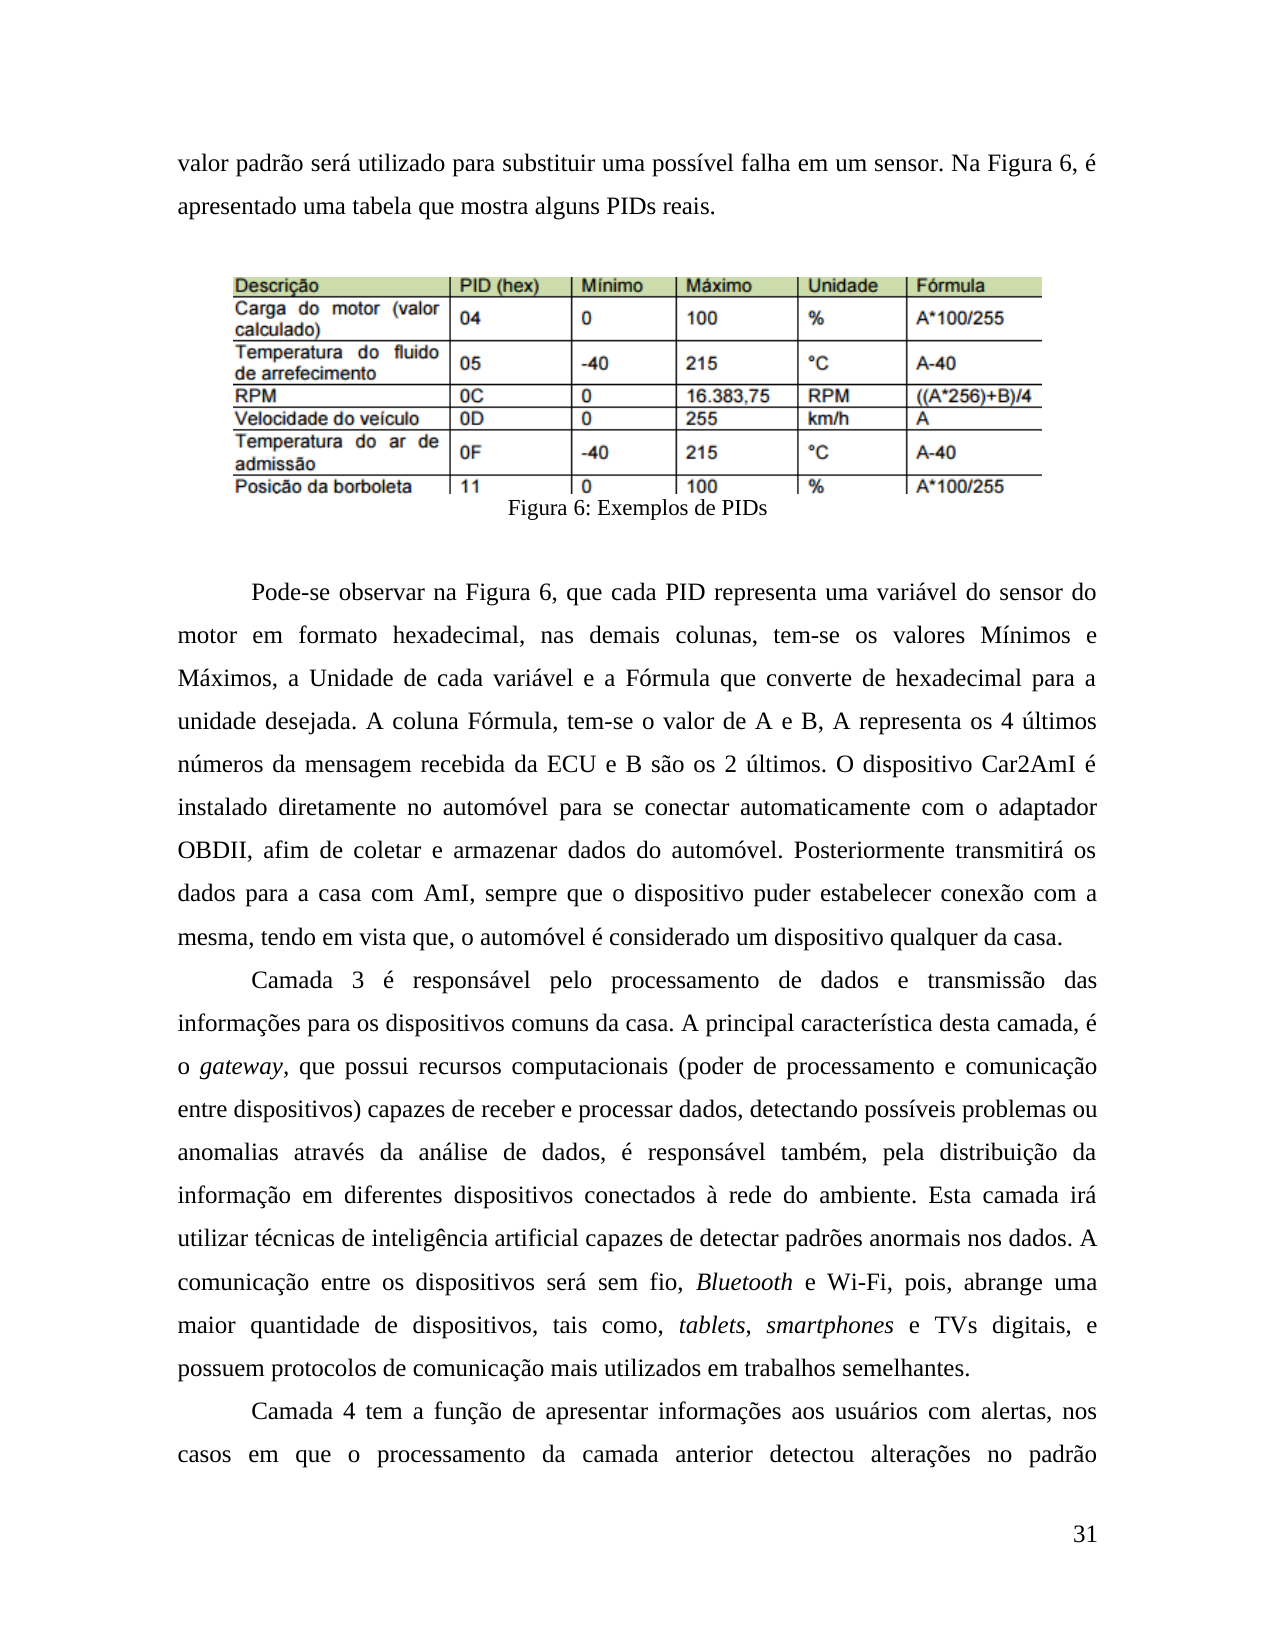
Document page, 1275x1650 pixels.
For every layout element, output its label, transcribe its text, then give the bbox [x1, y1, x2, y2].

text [177, 1396, 1098, 1468]
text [177, 148, 1098, 219]
text Camada 3 é responsável pelo processamento de dados e transmissão das informações para os dispositivos comuns da casa. A principal característica desta camada, é o gateway, que possui recursos computacionais (poder de processamento e comunicação entre dispositivos) capazes de receber e processar dados, detectando possíveis problemas ou anomalias através da análise de dados, é responsável também, pela distribuição da informação em diferentes dispositivos conectados à rede do ambiente. Esta camada irá utilizar técnicas de inteligência artificial capazes de detectar padrões anormais nos dados. A comunicação entre os dispositivos será sem fio, Bluetooth e Wi-Fi, pois, abrange uma maior quantidade de dispositivos, tais como, tablets, smartphones e TVs digitais, e possuem protocolos de comunicação mais utilizados em trabalhos semelhantes. [177, 965, 1098, 1382]
text Pode-se observar na Figura 6, que cada PID representa uma variável do sensor do motor em formato hexadecimal, nas demais colunas, tem-se os valores Mínimos e Máximos, a Unidade de cada variável e a Fórmula que converte de hexadecimal para a unidade desejada. A coluna Fórmula, tem-se o valor de A e B, A representa os 4 últimos números da mensagem recebida da ECU e B são os 2 últimos. O dispositivo Car2AmI é instalado diretamente no automóvel para se conectar automaticamente com o adaptador OBDII, afim de coletar e armazenar dados do automóvel. Posteriormente transmitirá os dados para a casa com AmI, sempre que o dispositivo puder estabelecer conexão com a mesma, tendo em vista que, o automóvel é considerado um dispositivo qualquer da casa. [177, 577, 1098, 950]
text Figura 6: Exemplos de PIDs [177, 494, 1098, 520]
picture [233, 277, 1042, 494]
